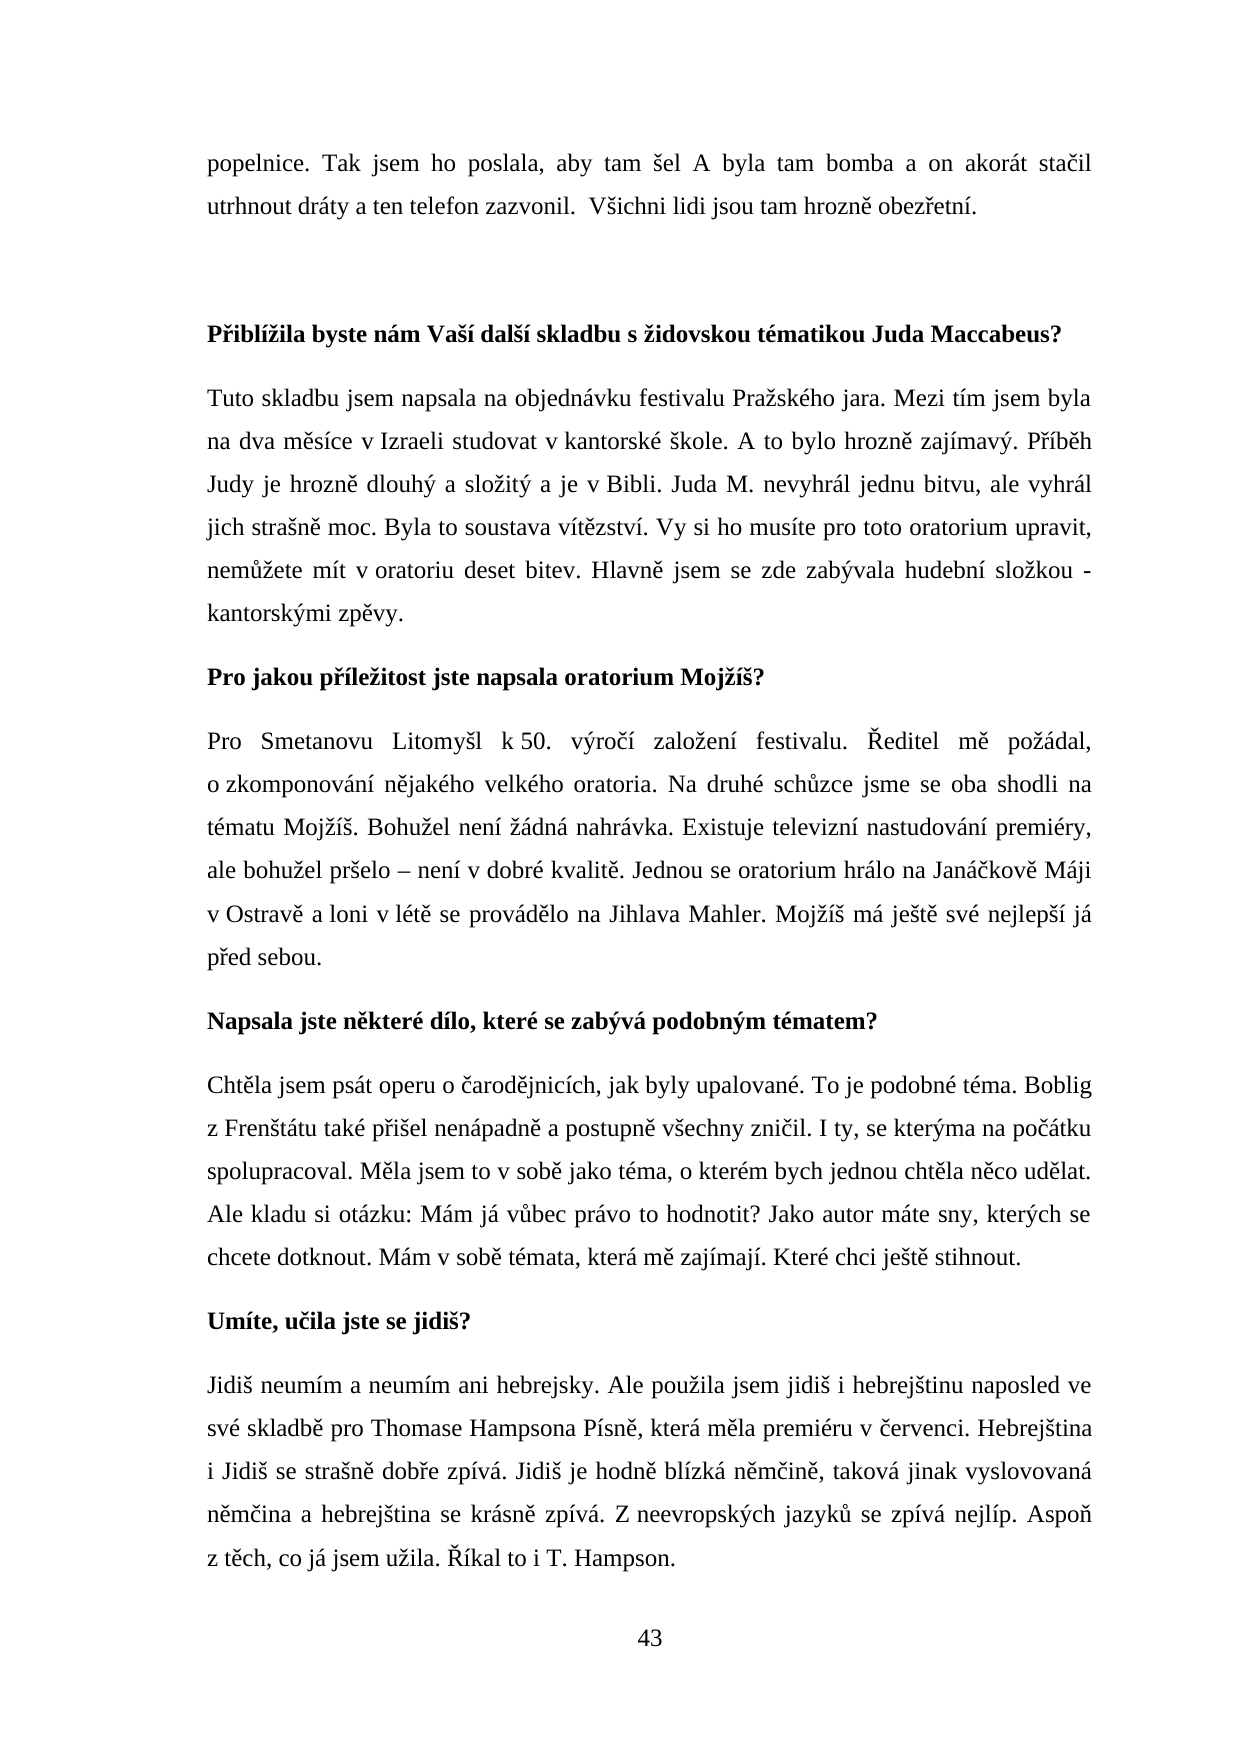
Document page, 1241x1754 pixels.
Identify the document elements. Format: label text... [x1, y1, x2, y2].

text Chtěla jsem psát operu o čarodějnicích, jak byly upalované. To je podobné téma. Boblig z Frenštátu také přišel nenápadně a postupně všechny zničil. I ty, se kterýma na počátku spolupracoval. Měla jsem to v sobě jako téma, o kterém bych jednou chtěla něco udělat. Ale kladu si otázku: Mám já vůbec právo to hodnotit? Jako autor máte sny, kterých se chcete dotknout. Mám v sobě témata, která mě zajímají. Které chci ještě stihnout. [207, 1070, 1092, 1271]
text Tuto skladbu jsem napsala na objednávku festivalu Pražského jara. Mezi tím jsem byla na dva měsíce v Izraeli studovat v kantorské škole. A to bylo hrozně zajímavý. Příběh Judy je hrozně dlouhý a složitý a je v Bibli. Juda M. nevyhrál jednu bitvu, ale vyhrál jich strašně moc. Byla to soustava vítězství. Vy si ho musíte pro toto oratorium upravit, nemůžete mít v oratoriu deset bitev. Hlavně jsem se zde zabývala hudební složkou - kantorskými zpěvy. [207, 383, 1092, 627]
text Přiblížila byste nám Vaší další skladbu s židovskou tématikou Juda Maccabeus? [207, 319, 1092, 347]
text Napsala jste některé dílo, které se zabývá podobným tématem? [207, 1006, 1092, 1034]
text Pro Smetanovu Litomyšl k 50. výročí založení festivalu. Ředitel mě požádal, o zkomponování nějakého velkého oratoria. Na druhé schůzce jsme se oba shodli na tématu Mojžíš. Bohužel není žádná nahrávka. Existuje televizní nastudování premiéry, ale bohužel pršelo – není v dobré kvalitě. Jednou se oratorium hrálo na Janáčkově Máji v Ostravě a loni v létě se provádělo na Jihlava Mahler. Mojžíš má ještě své nejlepší já před sebou. [207, 726, 1092, 971]
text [207, 148, 1092, 219]
text Pro jakou příležitost jste napsala oratorium Mojžíš? [207, 662, 1092, 691]
text Umíte, učila jste se jidiš? [207, 1306, 1092, 1335]
text Jidiš neumím a neumím ani hebrejsky. Ale použila jsem jidiš i hebrejštinu naposled ve své skladbě pro Thomase Hampsona Písně, která měla premiéru v červenci. Hebrejština i Jidiš se strašně dobře zpívá. Jidiš je hodně blízká němčině, taková jinak vyslovovaná němčina a hebrejština se krásně zpívá. Z neevropských jazyků se zpívá nejlíp. Aspoň z těch, co já jsem užila. Říkal to i T. Hampson. [207, 1370, 1092, 1571]
